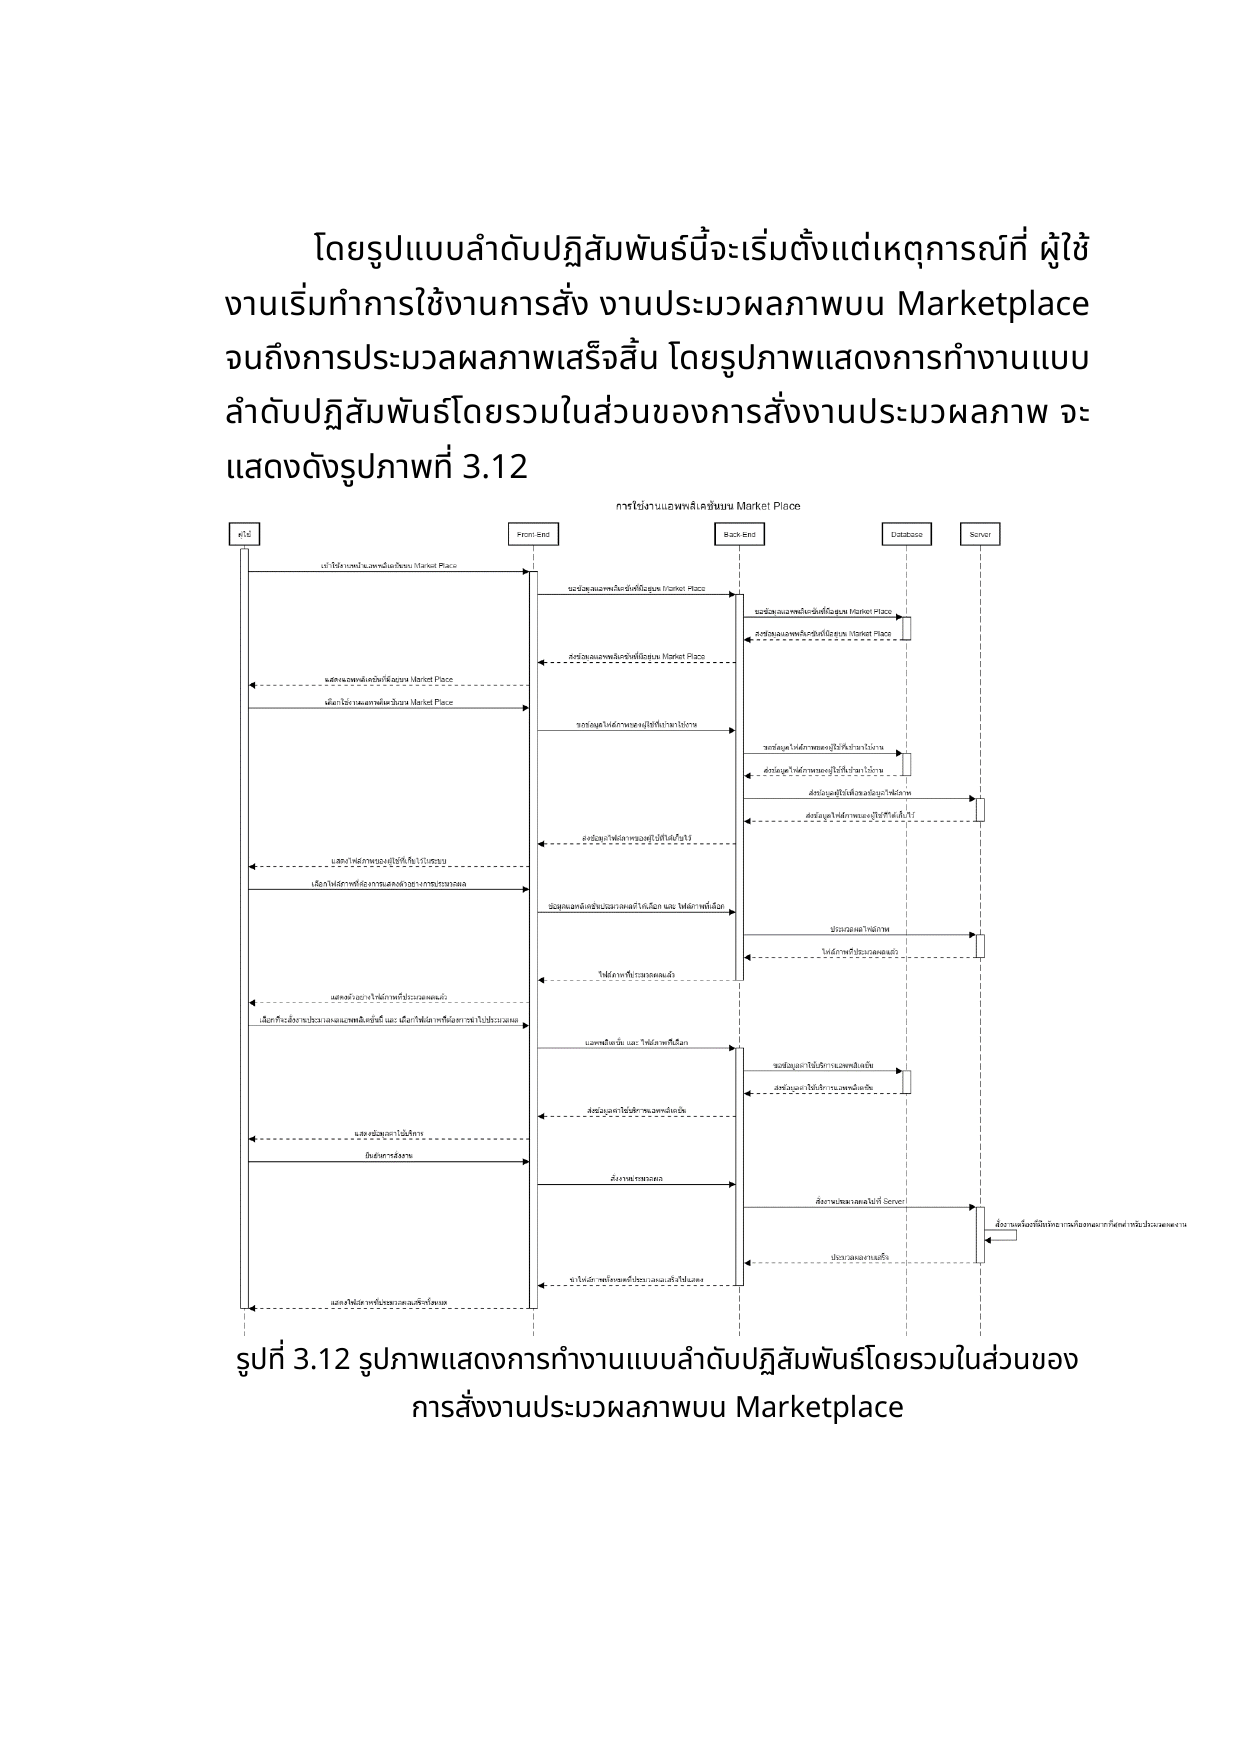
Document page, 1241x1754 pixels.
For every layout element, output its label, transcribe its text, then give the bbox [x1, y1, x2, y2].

text รูปที่ 3.12 รูปภาพแสดงการทํางานแบบลําดับปฏิสัมพันธ์โดยรวมในส่วนของการสั่งงานประมวผลภาพบน Marketplace [225, 1336, 1090, 1431]
picture [225, 497, 1190, 1336]
text โดยรูปแบบลําดับปฏิสัมพันธ์นี้จะเริ่มตั้งแต่เหตุการณ์ที่ ผู้ใช้งานเริ่มทําการใช้งานการสั่ง งานประมวผลภาพบน Marketplace จนถึงการประมวลผลภาพเสร็จสิ้น โดยรูปภาพแสดงการทํางานแบบลําดับปฏิสัมพันธ์โดยรวมในส่วนของการสั่งงานประมวผลภาพ จะแสดงดังรูปภาพที่ 3.12 [225, 225, 1090, 493]
